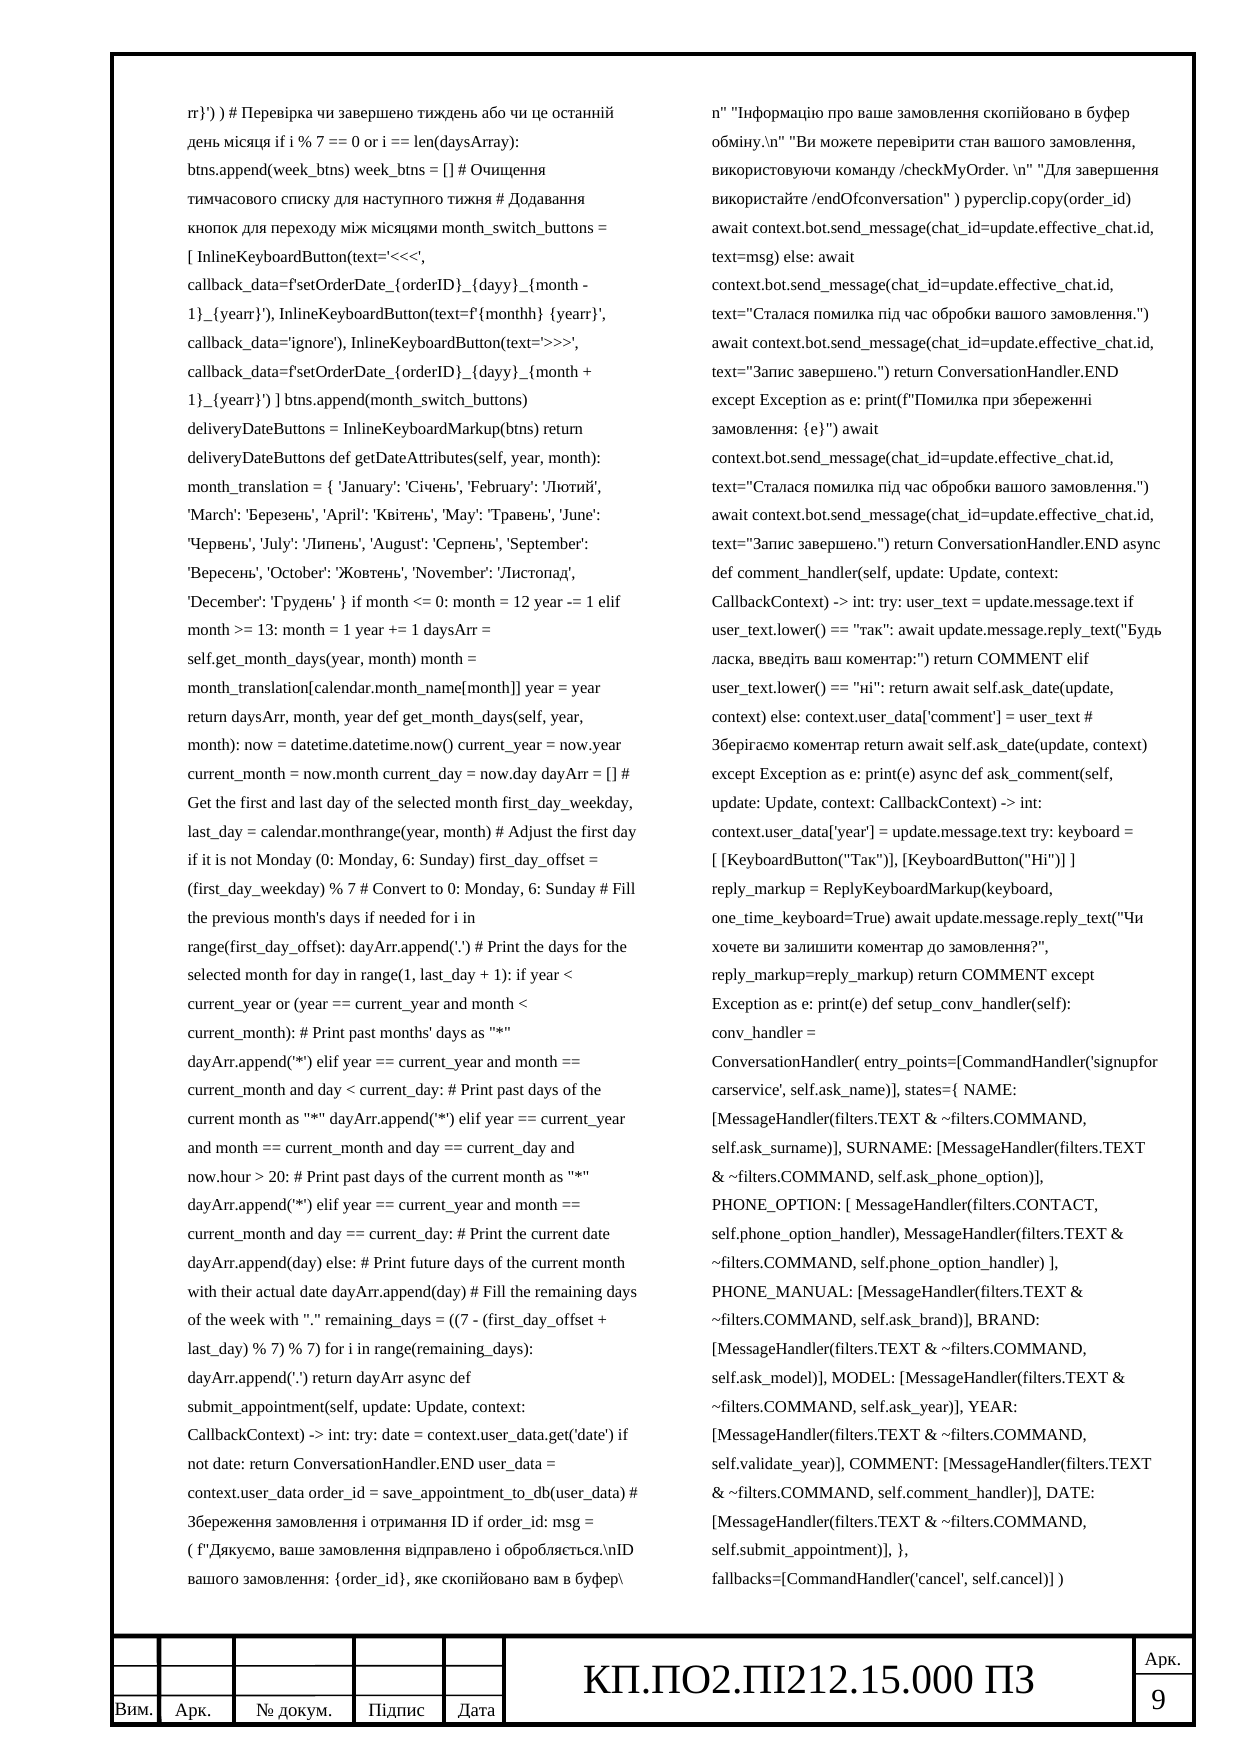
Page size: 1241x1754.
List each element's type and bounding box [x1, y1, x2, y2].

text [187, 103, 638, 1588]
text [712, 103, 1162, 1588]
